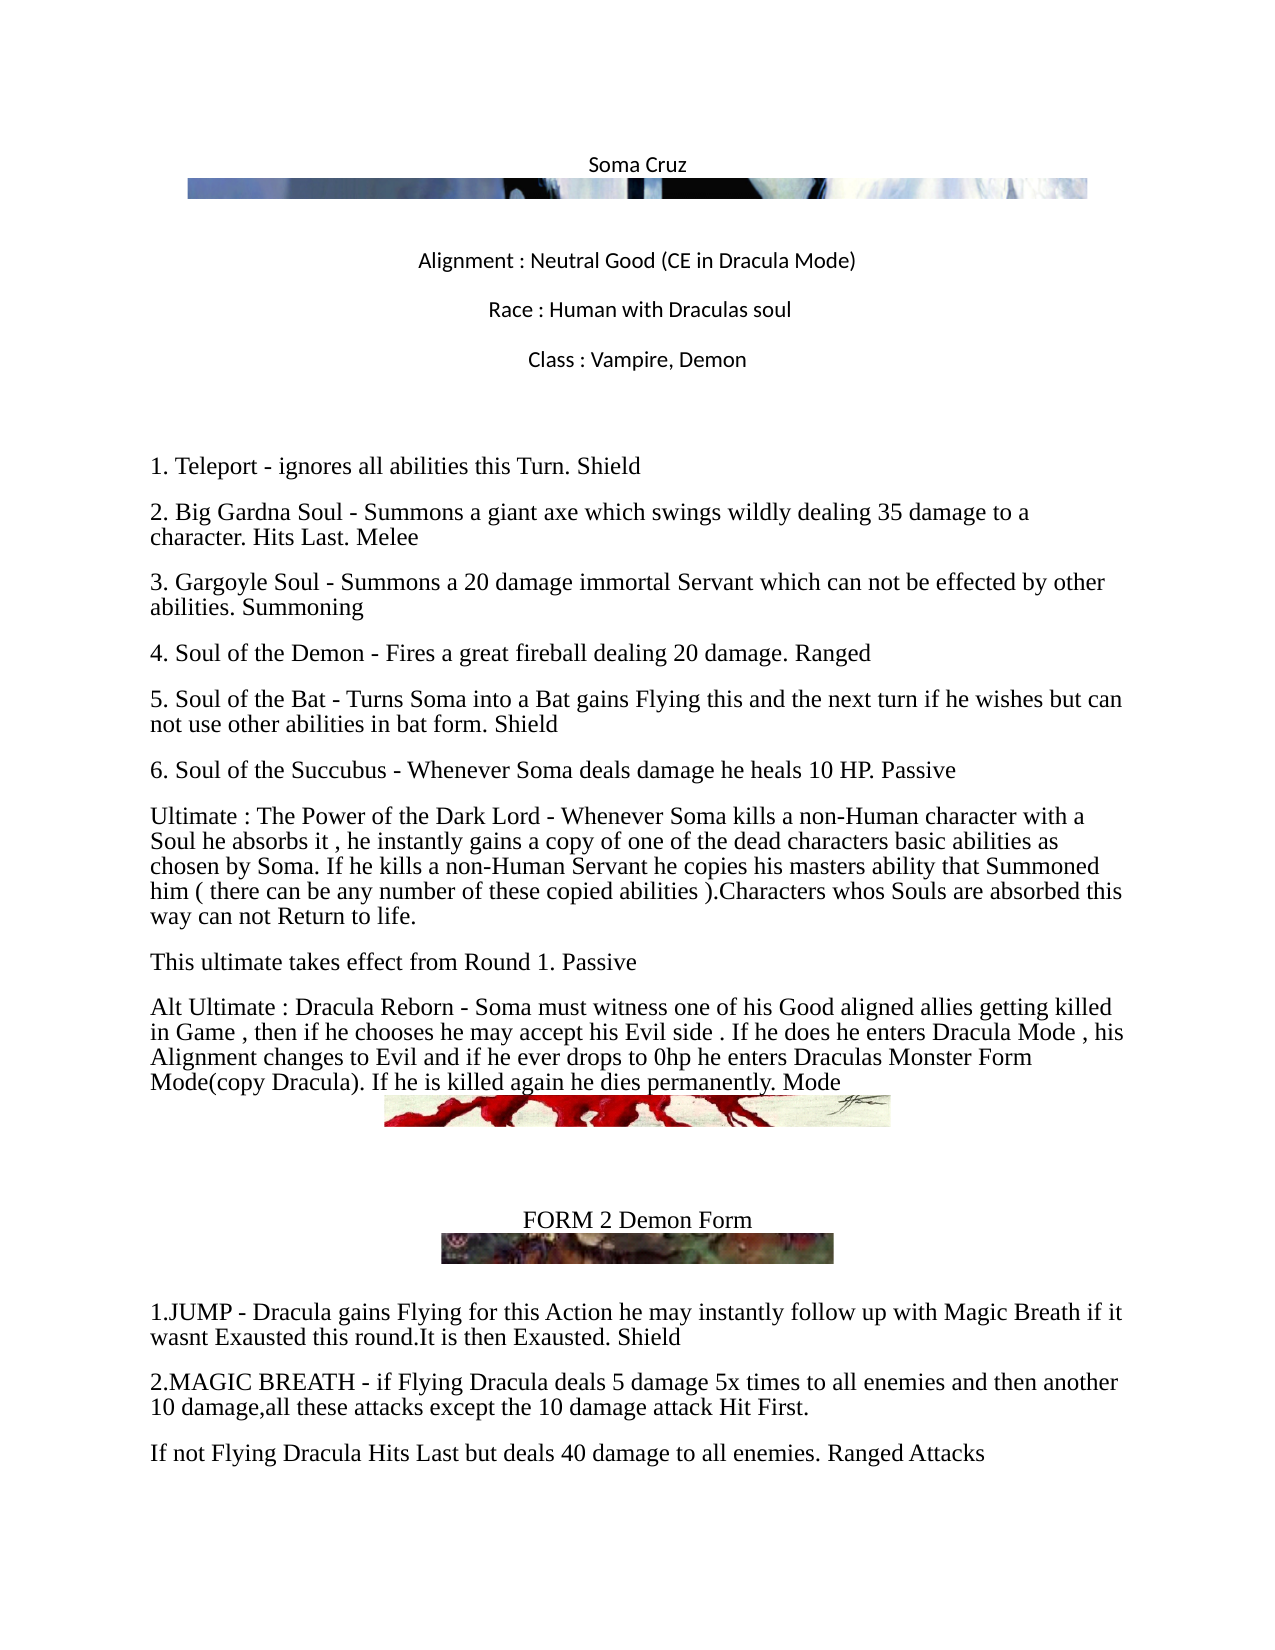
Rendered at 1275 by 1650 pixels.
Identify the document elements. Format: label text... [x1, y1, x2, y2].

text FORM 2 Demon Form [150, 1208, 1125, 1233]
text 5. Soul of the Bat - Turns Soma into a Bat gains Flying this and the next turn if he wishes but can not use other abilities in bat form. Shield [150, 687, 1125, 737]
text 4. Soul of the Demon - Fires a great fireball dealing 20 damage. Ranged [150, 642, 1125, 667]
text 6. Soul of the Succubus - Whenever Soma deals damage he heals 10 HP. Passive [150, 758, 1125, 783]
text Ultimate : The Power of the Dark Lord - Whenever Soma kills a non-Human character with a Soul he absorbs it , he instantly gains a copy of one of the dead characters basic abilities as chosen by Soma. If he kills a non-Human Servant he copies his masters ability that Summoned him ( there can be any number of these copied abilities ).Characters whos Souls are absorbed this way can not Return to life. [150, 804, 1125, 929]
text This ultimate takes effect from Round 1. Passive [150, 950, 1125, 975]
text Soma Cruz [150, 150, 1125, 179]
text If not Flying Dracula Hits Last but deals 40 damage to all enemies. Ranged Attacks [150, 1442, 1125, 1467]
text Race : Human with Draculas soul [150, 295, 1125, 324]
text 1. Teleport - ignores all abilities this Turn. Shield [150, 454, 1125, 479]
text Alt Ultimate : Dracula Reborn - Soma must witness one of his Good aligned allies getting killed in Game , then if he chooses he may accept his Evil side . If he does he enters Dracula Mode , his Alignment changes to Evil and if he ever drops to 0hp he enters Draculas Monster Form Mode(copy Dracula). If he is killed again he dies permanently. Mode [150, 996, 1125, 1096]
text 1.JUMP - Dracula gains Flying for this Action he may instantly follow up with Magic Breath if it wasnt Exausted this round.It is then Exausted. Shield [150, 1300, 1125, 1350]
text Alignment : Neutral Good (CE in Dracula Mode) [150, 245, 1125, 274]
text 3. Gargoyle Soul - Summons a 20 damage immortal Servant which can not be effected by other abilities. Summoning [150, 571, 1125, 621]
text 2. Big Gardna Soul - Summons a giant axe which swings wildly dealing 35 damage to a character. Hits Last. Melee [150, 500, 1125, 550]
text 2.MAGIC BREATH - if Flying Dracula deals 5 damage 5x times to all enemies and then another 10 damage,all these attacks except the 10 damage attack Hit First. [150, 1371, 1125, 1421]
text Class : Vampire, Demon [150, 344, 1125, 373]
